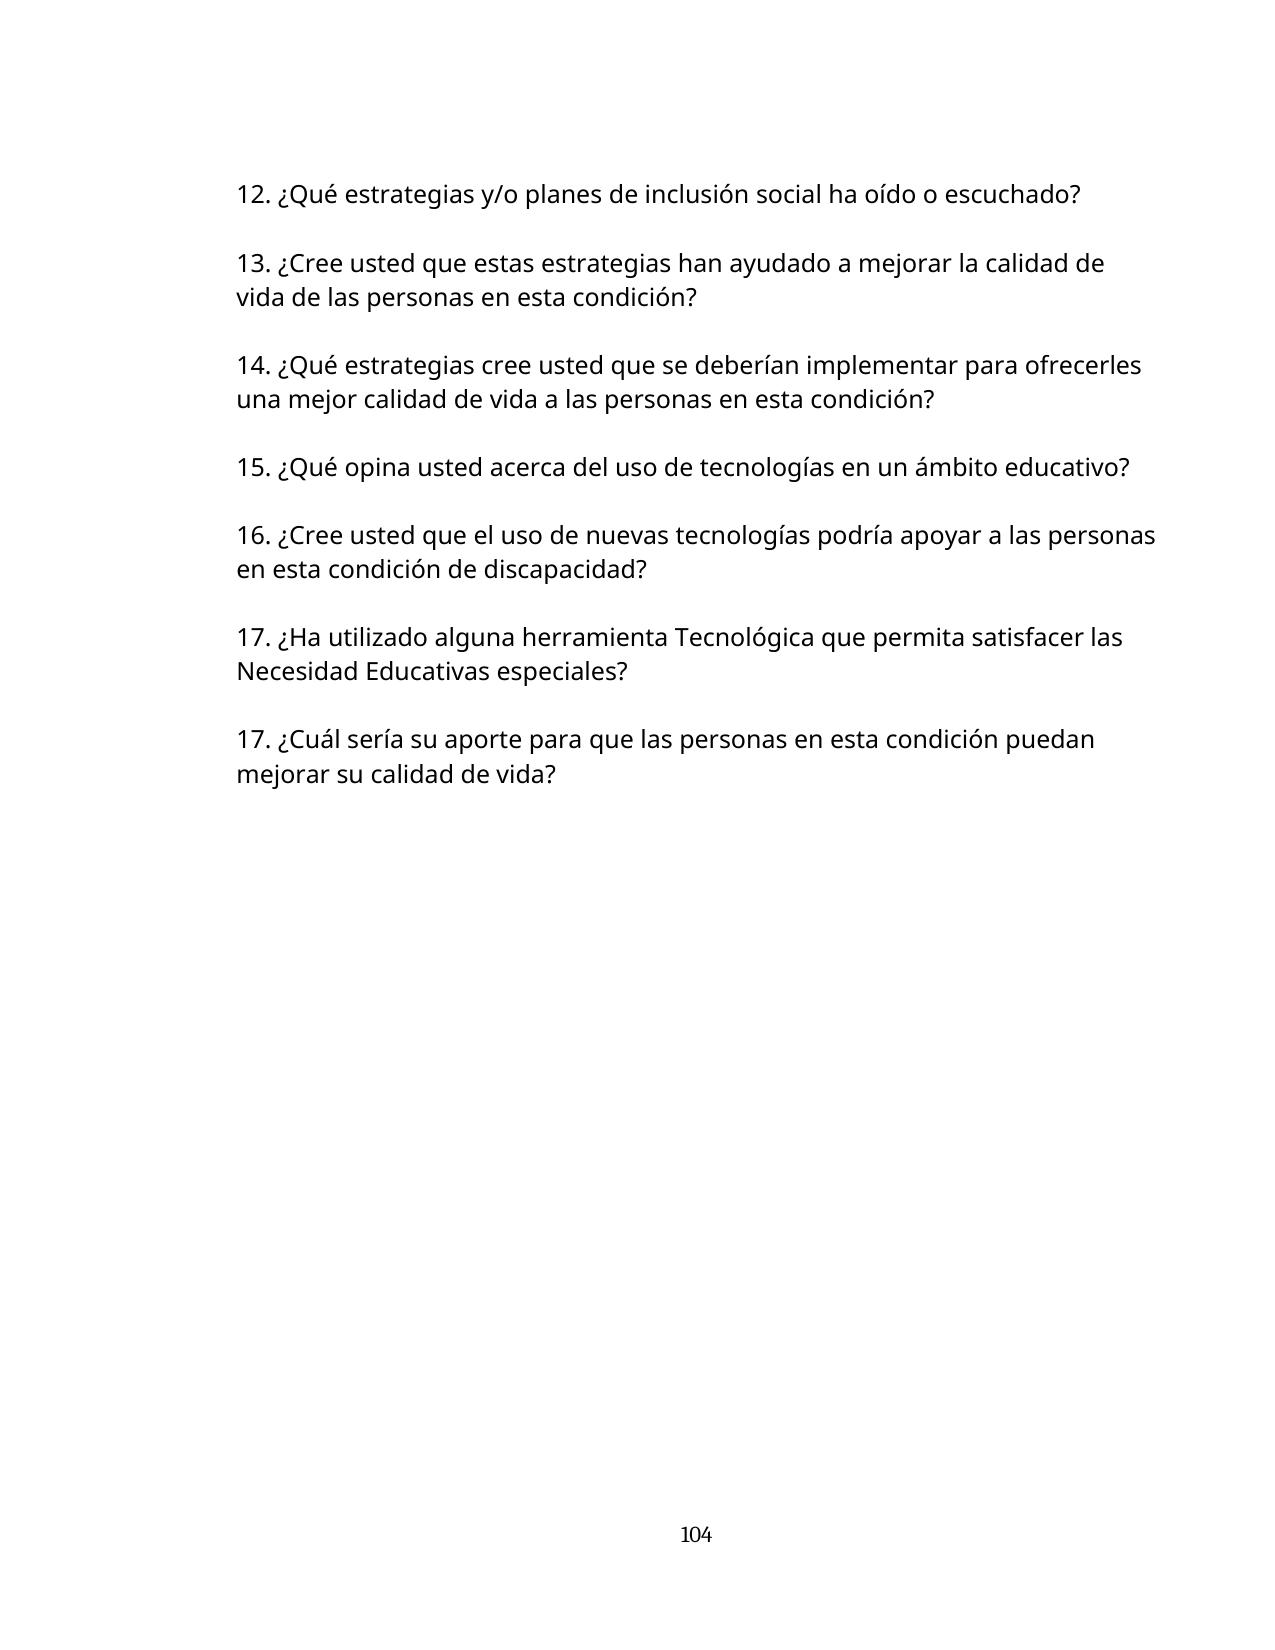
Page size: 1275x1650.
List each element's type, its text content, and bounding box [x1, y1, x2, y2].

text 17. ¿Ha utilizado alguna herramienta Tecnológica que permita satisfacer las Necesidad Educativas especiales? [236, 620, 1157, 688]
text 16. ¿Cree usted que el uso de nuevas tecnologías podría apoyar a las personas en esta condición de discapacidad? [236, 518, 1157, 586]
text 17. ¿Cuál sería su aporte para que las personas en esta condición puedan mejorar su calidad de vida? [236, 722, 1157, 790]
text 15. ¿Qué opina usted acerca del uso de tecnologías en un ámbito educativo? [236, 450, 1157, 484]
text 13. ¿Cree usted que estas estrategias han ayudado a mejorar la calidad de vida de las personas en esta condición? [236, 245, 1157, 313]
text 12. ¿Qué estrategias y/o planes de inclusión social ha oído o escuchado? [236, 177, 1157, 211]
text 14. ¿Qué estrategias cree usted que se deberían implementar para ofrecerles una mejor calidad de vida a las personas en esta condición? [236, 347, 1157, 416]
